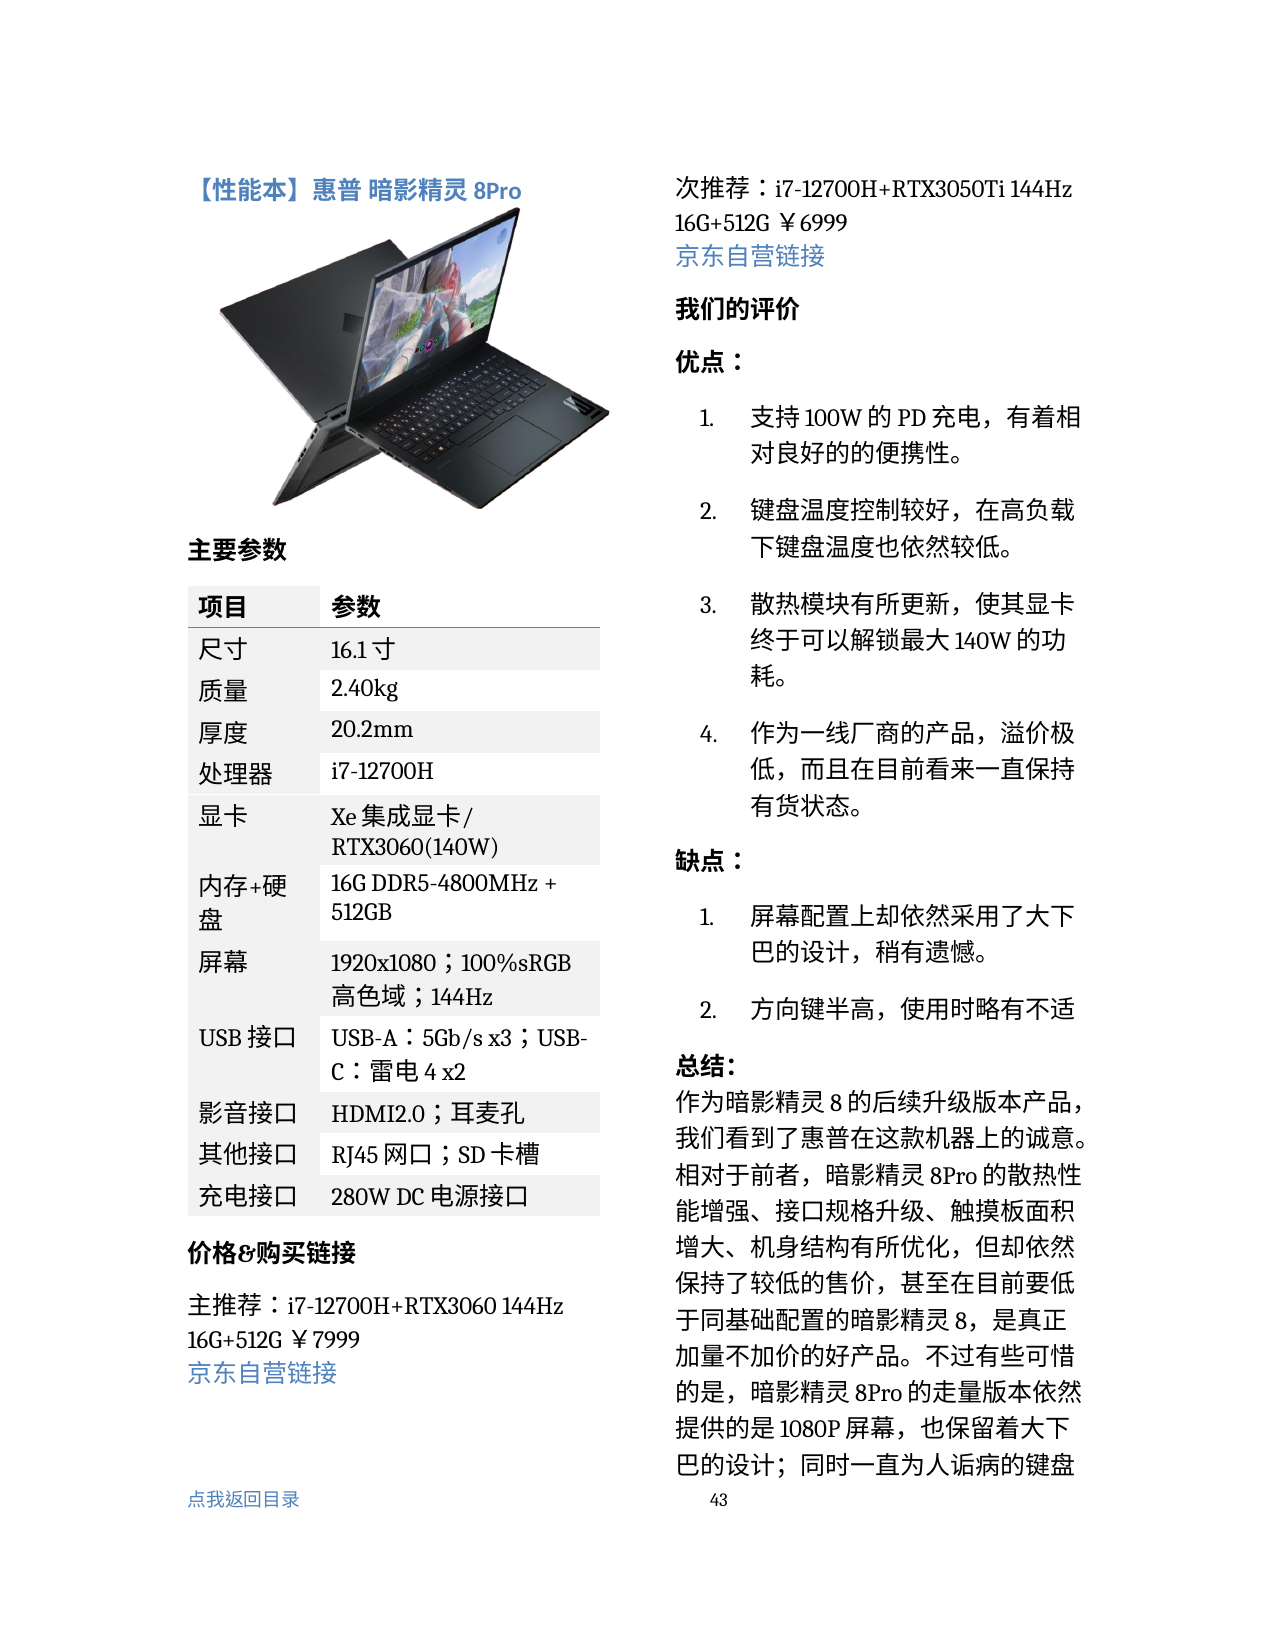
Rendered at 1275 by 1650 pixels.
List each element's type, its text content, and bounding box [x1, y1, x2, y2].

table_cell 16.1寸 [320, 628, 600, 670]
list 屏幕配置上却依然采用了大下巴的设计，稍有遗憾。 [700, 896, 1087, 968]
table_cell 16G DDR5-4800MHz + 512GB [320, 865, 600, 941]
table_cell 显卡 [188, 795, 320, 865]
table_cell i7-12700H [320, 753, 600, 794]
text 缺点： [675, 843, 1087, 877]
table_cell 其他接口 [188, 1133, 320, 1175]
list 散热模块有所更新，使其显卡终于可以解锁最大140W的功耗。 [700, 584, 1087, 693]
table_cell 屏幕 [188, 941, 320, 1016]
table_cell 厚度 [188, 711, 320, 753]
table_cell 充电接口 [188, 1175, 320, 1216]
table_cell 影音接口 [188, 1092, 320, 1133]
list 作为一线厂商的产品，溢价极低，而且在目前看来一直保持有货状态。 [700, 714, 1087, 822]
table_cell HDMI2.0；耳麦孔 [320, 1092, 600, 1133]
list 键盘温度控制较好，在高负载下键盘温度也依然较低。 [700, 491, 1087, 563]
text 我们的评价 [675, 292, 1087, 326]
picture [187, 207, 625, 513]
table_cell 280W DC电源接口 [320, 1175, 600, 1216]
text 主要参数 [187, 533, 600, 567]
table_cell 20.2mm [320, 711, 600, 753]
table_cell 1920x1080；100%sRGB高色域；144Hz [320, 941, 600, 1016]
table_header 项目 [188, 586, 320, 627]
table_cell 内存+硬盘 [188, 865, 320, 941]
table_cell 尺寸 [188, 628, 320, 670]
table_header 参数 [320, 586, 600, 627]
table_cell 处理器 [188, 753, 320, 794]
table_cell Xe集成显卡/RTX3060(140W) [320, 795, 600, 865]
list 支持100W的PD充电，有着相对良好的的便携性。 [700, 397, 1087, 470]
text 次推荐：i7-12700H+RTX3050Ti 144Hz 16G+512G ￥6999 京东自营链接 [675, 171, 1087, 273]
text 优点： [675, 344, 1087, 379]
table_cell USB接口 [188, 1016, 320, 1092]
text 价格&购买链接 [187, 1235, 600, 1269]
subtitle 【性能本】惠普 暗影精灵8Pro [187, 171, 600, 207]
table_cell 2.40kg [320, 670, 600, 711]
table_cell 质量 [188, 670, 320, 711]
table_cell USB-A：5Gb/s x3；USB-C：雷电4 x2 [320, 1016, 600, 1092]
list 方向键半高，使用时略有不适 [700, 989, 1087, 1026]
table_cell RJ45网口；SD卡槽 [320, 1133, 600, 1175]
text 主推荐：i7-12700H+RTX3060 144Hz 16G+512G ￥7999 京东自营链接 [187, 1288, 600, 1390]
